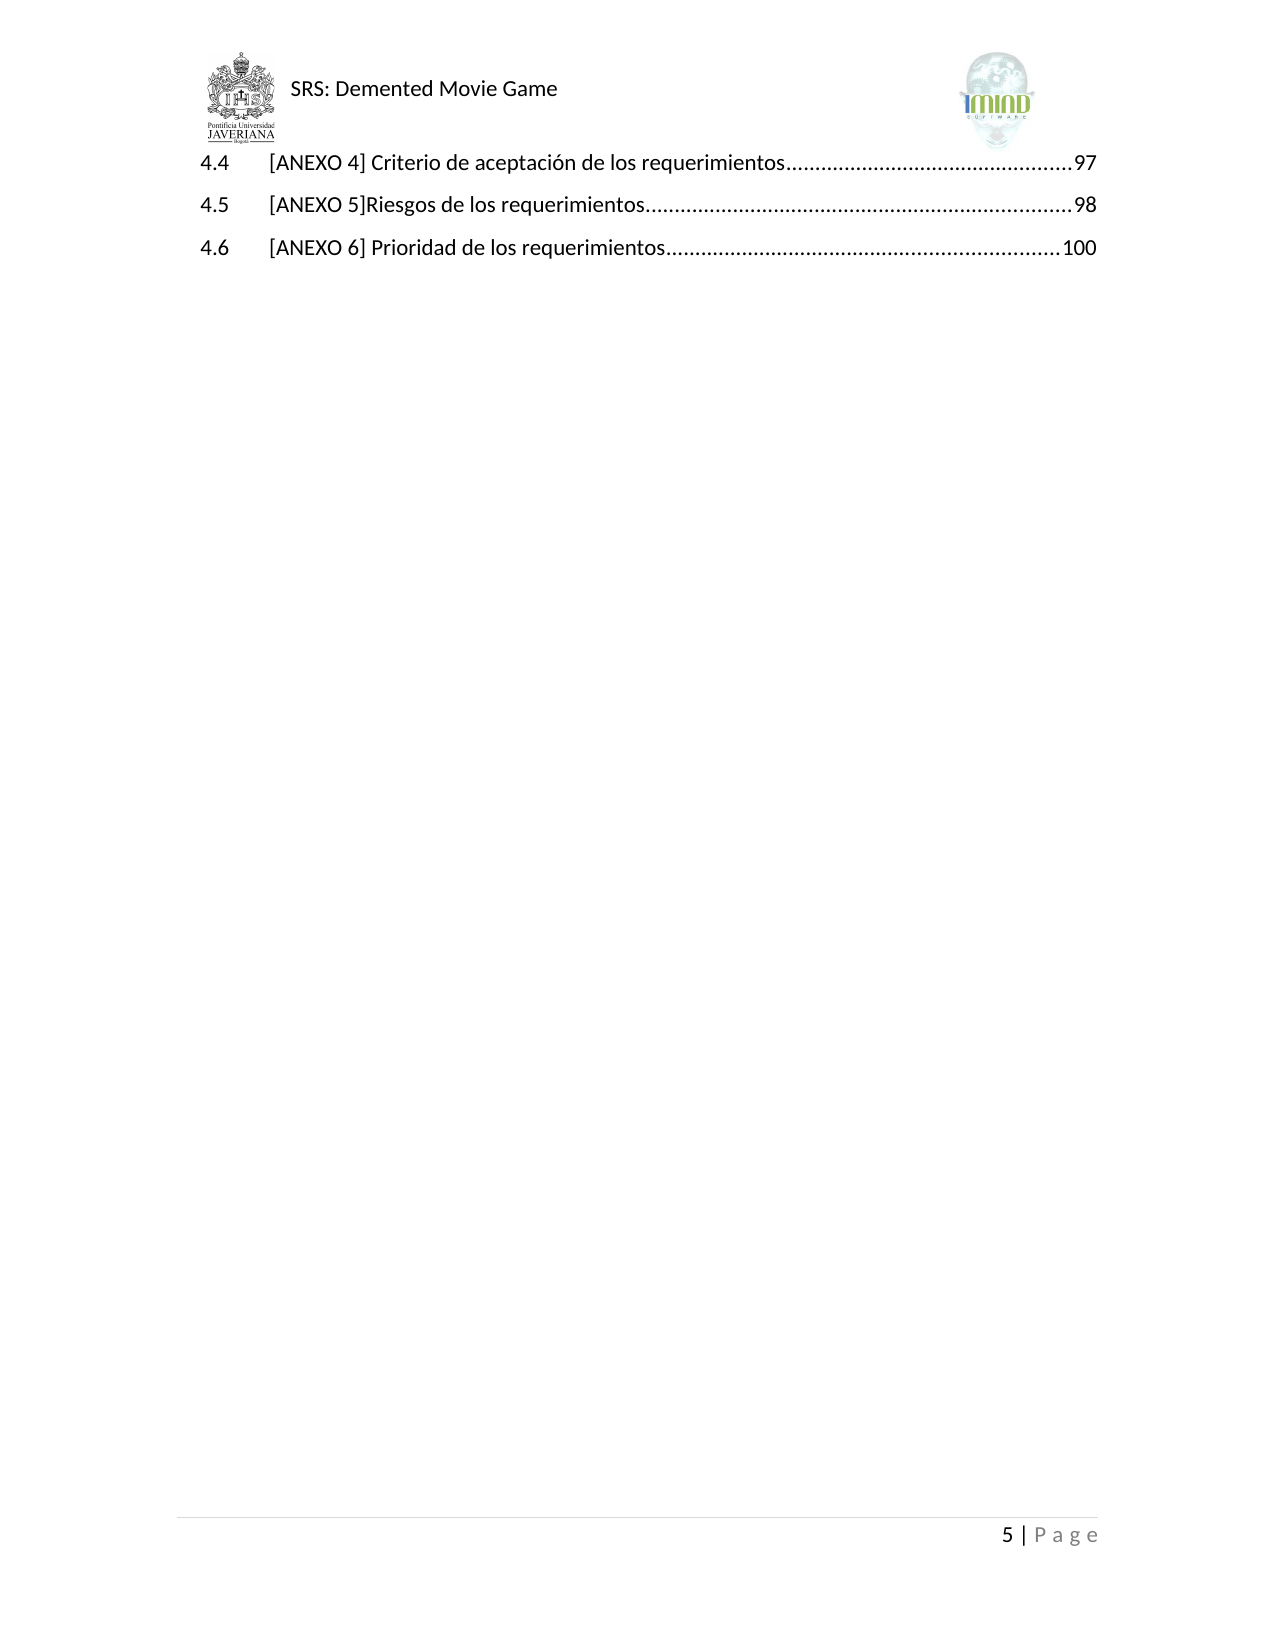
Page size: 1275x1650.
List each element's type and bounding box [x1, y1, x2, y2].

picture [207, 52, 275, 144]
picture [958, 52, 1041, 155]
